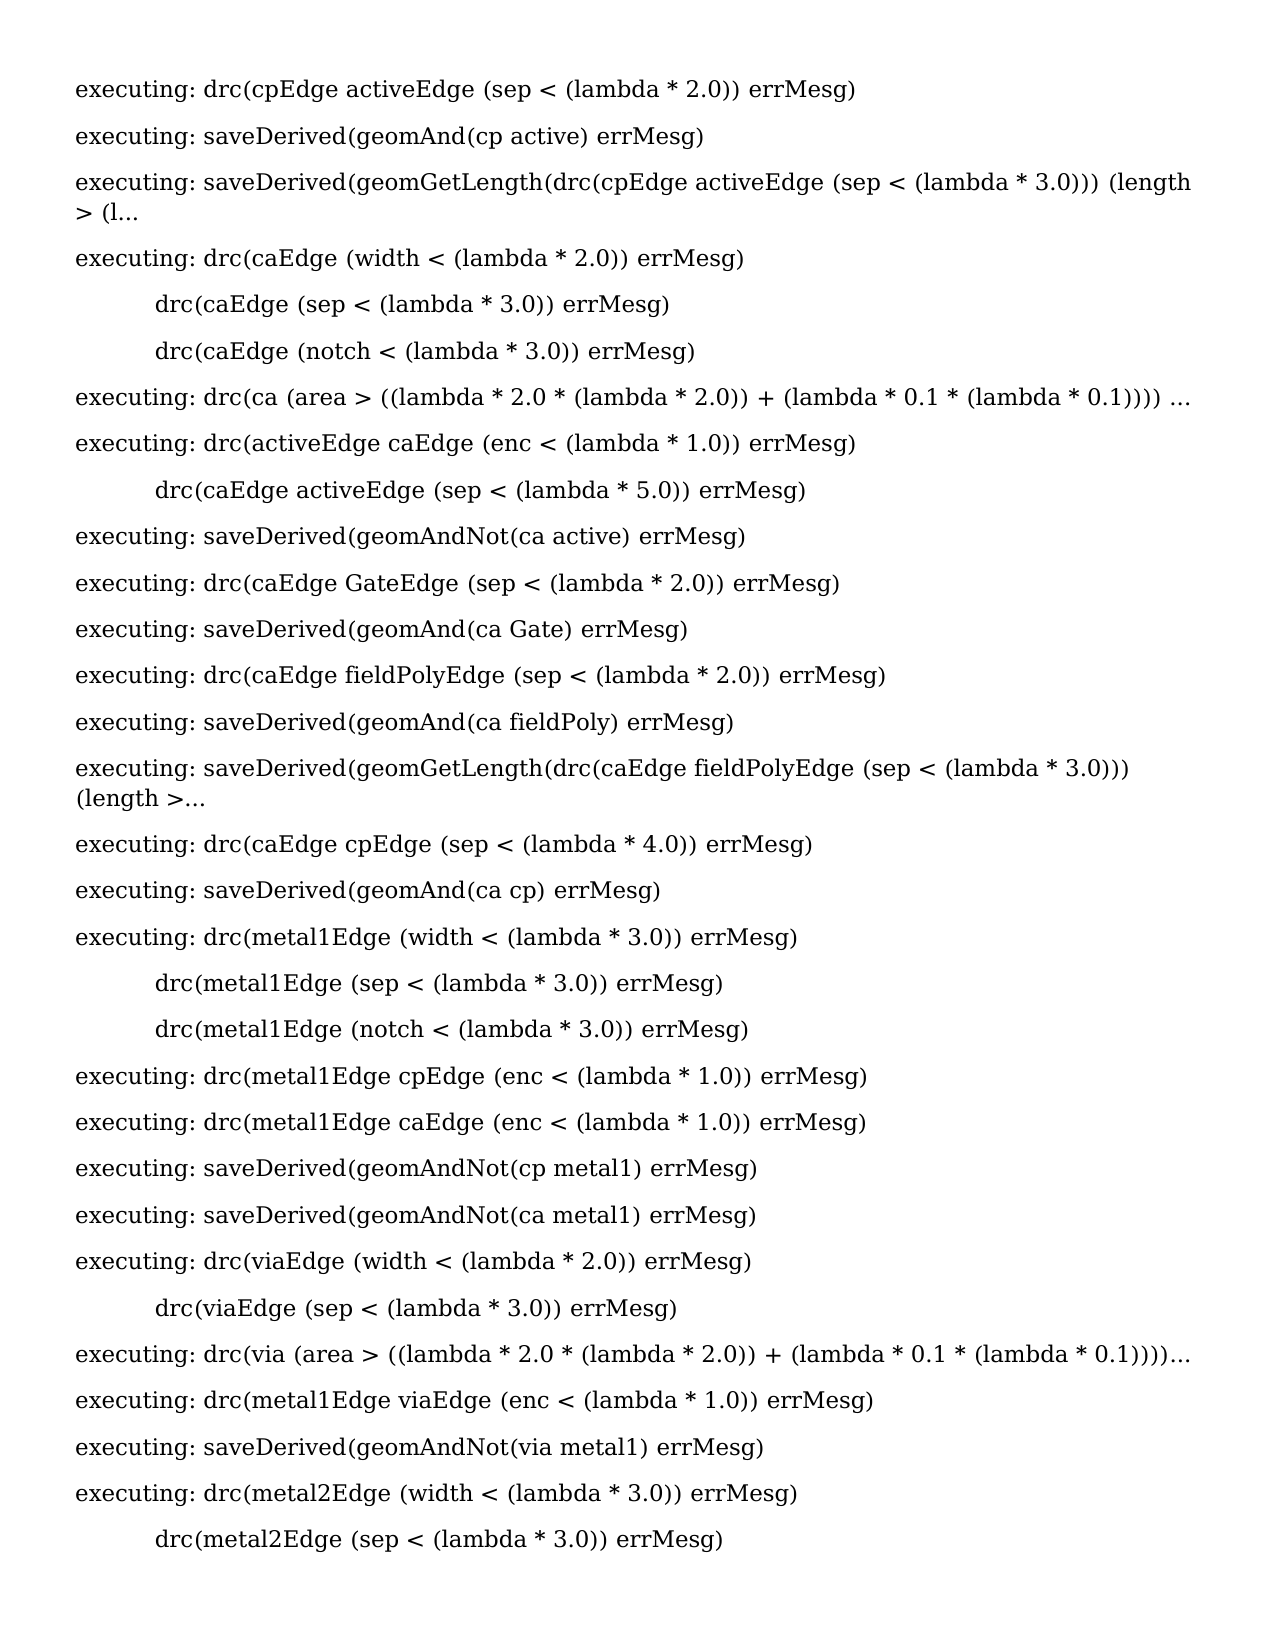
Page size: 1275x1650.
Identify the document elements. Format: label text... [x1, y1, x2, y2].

text executing: drc(via (area > ((lambda * 2.0 * (lambda * 2.0)) + (lambda * 0.1 * (lambda * 0.1))))... [75, 1339, 1200, 1367]
text executing: drc(metal1Edge cpEdge (enc < (lambda * 1.0)) errMesg) [75, 1061, 1200, 1089]
text drc(viaEdge (sep < (lambda * 3.0)) errMesg) [75, 1293, 1200, 1321]
text executing: drc(caEdge cpEdge (sep < (lambda * 4.0)) errMesg) [75, 830, 1200, 857]
text executing: saveDerived(geomAndNot(cp metal1) errMesg) [75, 1154, 1200, 1182]
text executing: saveDerived(geomAnd(ca cp) errMesg) [75, 876, 1200, 903]
text executing: drc(cpEdge activeEdge (sep < (lambda * 2.0)) errMesg) [75, 75, 1200, 102]
text executing: saveDerived(geomAnd(ca fieldPoly) errMesg) [75, 707, 1200, 735]
text executing: drc(metal1Edge (width < (lambda * 3.0)) errMesg) [75, 922, 1200, 950]
text executing: drc(caEdge GateEdge (sep < (lambda * 2.0)) errMesg) [75, 568, 1200, 596]
text drc(caEdge (sep < (lambda * 3.0)) errMesg) [75, 290, 1200, 318]
text executing: saveDerived(geomAnd(ca Gate) errMesg) [75, 614, 1200, 642]
text executing: saveDerived(geomAndNot(ca metal1) errMesg) [75, 1201, 1200, 1228]
text executing: drc(caEdge fieldPolyEdge (sep < (lambda * 2.0)) errMesg) [75, 661, 1200, 688]
text drc(metal2Edge (sep < (lambda * 3.0)) errMesg) [75, 1525, 1200, 1552]
text executing: drc(ca (area > ((lambda * 2.0 * (lambda * 2.0)) + (lambda * 0.1 * (lambda * 0.1)))) ... [75, 383, 1200, 410]
text executing: saveDerived(geomAnd(cp active) errMesg) [75, 121, 1200, 149]
text executing: drc(activeEdge caEdge (enc < (lambda * 1.0)) errMesg) [75, 429, 1200, 457]
text executing: drc(viaEdge (width < (lambda * 2.0)) errMesg) [75, 1247, 1200, 1274]
text executing: saveDerived(geomAndNot(via metal1) errMesg) [75, 1432, 1200, 1460]
text drc(metal1Edge (notch < (lambda * 3.0)) errMesg) [75, 1015, 1200, 1043]
text drc(caEdge activeEdge (sep < (lambda * 5.0)) errMesg) [75, 476, 1200, 503]
text executing: drc(metal2Edge (width < (lambda * 3.0)) errMesg) [75, 1479, 1200, 1506]
text executing: drc(caEdge (width < (lambda * 2.0)) errMesg) [75, 244, 1200, 271]
text executing: drc(metal1Edge caEdge (enc < (lambda * 1.0)) errMesg) [75, 1108, 1200, 1135]
text executing: saveDerived(geomGetLength(drc(cpEdge activeEdge (sep < (lambda * 3.0))) (length > (l... [75, 168, 1200, 225]
text drc(metal1Edge (sep < (lambda * 3.0)) errMesg) [75, 969, 1200, 996]
text executing: drc(metal1Edge viaEdge (enc < (lambda * 1.0)) errMesg) [75, 1386, 1200, 1413]
text executing: saveDerived(geomAndNot(ca active) errMesg) [75, 522, 1200, 549]
text drc(caEdge (notch < (lambda * 3.0)) errMesg) [75, 336, 1200, 364]
text executing: saveDerived(geomGetLength(drc(caEdge fieldPolyEdge (sep < (lambda * 3.0))) (length >... [75, 754, 1200, 811]
